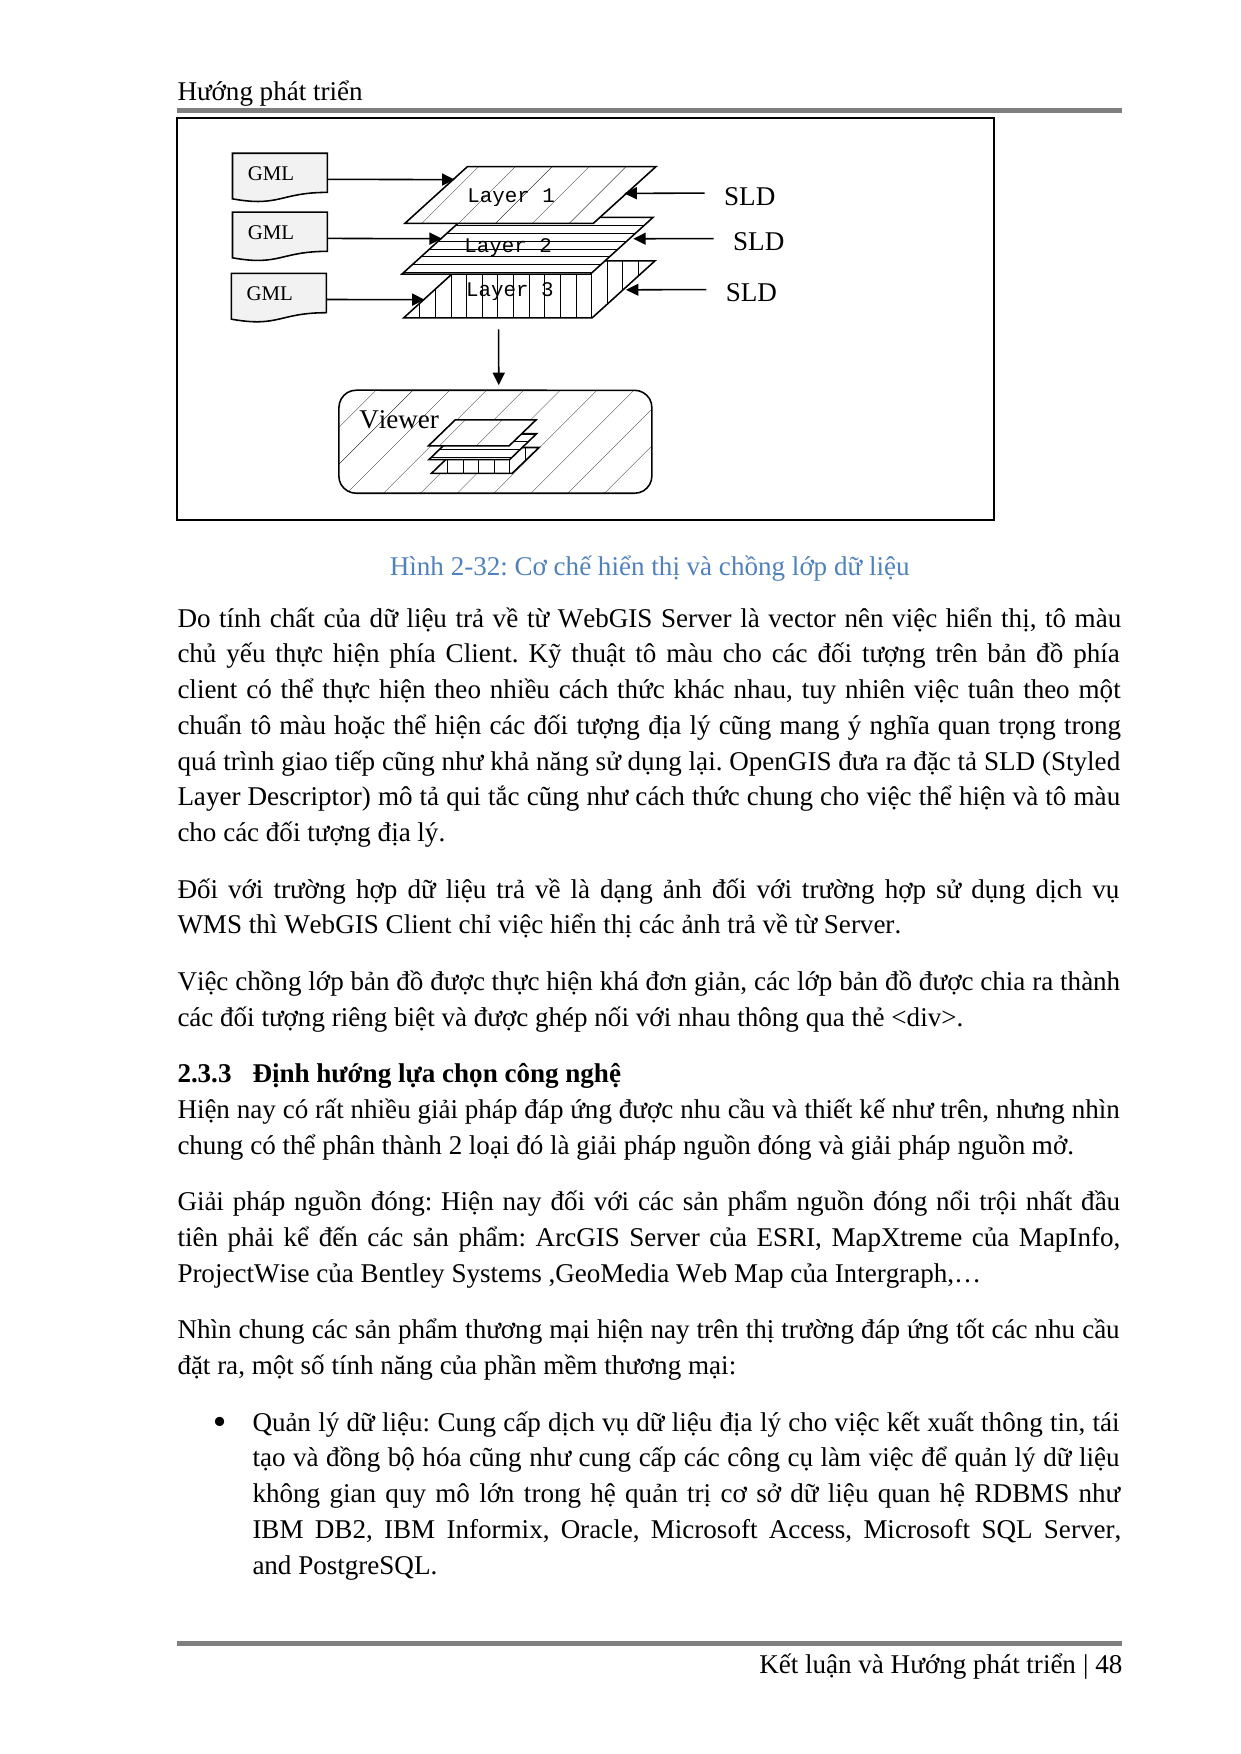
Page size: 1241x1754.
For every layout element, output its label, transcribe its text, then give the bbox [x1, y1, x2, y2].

list Quản lý dữ liệu: Cung cấp dịch vụ dữ liệu địa lý cho việc kết xuất thông tin, tái tạo và đồng bộ hóa cũng như cung cấp các công cụ làm việc để quản lý dữ liệu không gian quy mô lớn trong hệ quản trị cơ sở dữ liệu quan hệ RDBMS như IBM DB2, IBM Informix, Oracle, Microsoft Access, Microsoft SQL Server, and PostgreSQL. [215, 1406, 1122, 1580]
text Giải pháp nguồn đóng: Hiện nay đối với các sản phẩm nguồn đóng nổi trội nhất đầu tiên phải kể đến các sản phẩm: ArcGIS Server của ESRI, MapXtreme của MapInfo, ProjectWise của Bentley Systems ,GeoMedia Web Map của Intergraph,… [177, 1185, 1122, 1288]
text Hiện nay có rất nhiều giải pháp đáp ứng được nhu cầu và thiết kế như trên, nhưng nhìn chung có thể phân thành 2 loại đó là giải pháp nguồn đóng và giải pháp nguồn mở. [177, 1093, 1122, 1160]
text Đối với trường hợp dữ liệu trả về là dạng ảnh đối với trường hợp sử dụng dịch vụ WMS thì WebGIS Client chỉ việc hiển thị các ảnh trả về từ Server. [177, 873, 1122, 940]
text Việc chồng lớp bản đồ được thực hiện khá đơn giản, các lớp bản đồ được chia ra thành các đối tượng riêng biệt và được ghép nối với nhau thông qua thẻ <div>. [177, 965, 1122, 1032]
text Nhìn chung các sản phẩm thương mại hiện nay trên thị trường đáp ứng tốt các nhu cầu đặt ra, một số tính năng của phần mềm thương mại: [177, 1313, 1122, 1380]
subtitle Định hướng lựa chọn công nghệ [177, 1057, 1122, 1088]
text Do tính chất của dữ liệu trả về từ WebGIS Server là vector nên việc hiển thị, tô màu chủ yếu thực hiện phía Client. Kỹ thuật tô màu cho các đối tượng trên bản đồ phía client có thể thực hiện theo nhiều cách thức khác nhau, tuy nhiên việc tuân theo một chuẩn tô màu hoặc thể hiện các đối tượng địa lý cũng mang ý nghĩa quan trọng trong quá trình giao tiếp cũng như khả năng sử dụng lại. OpenGIS đưa ra đặc tả SLD (Styled Layer Descriptor) mô tả qui tắc cũng như cách thức chung cho việc thể hiện và tô màu cho các đối tượng địa lý. [177, 602, 1122, 847]
